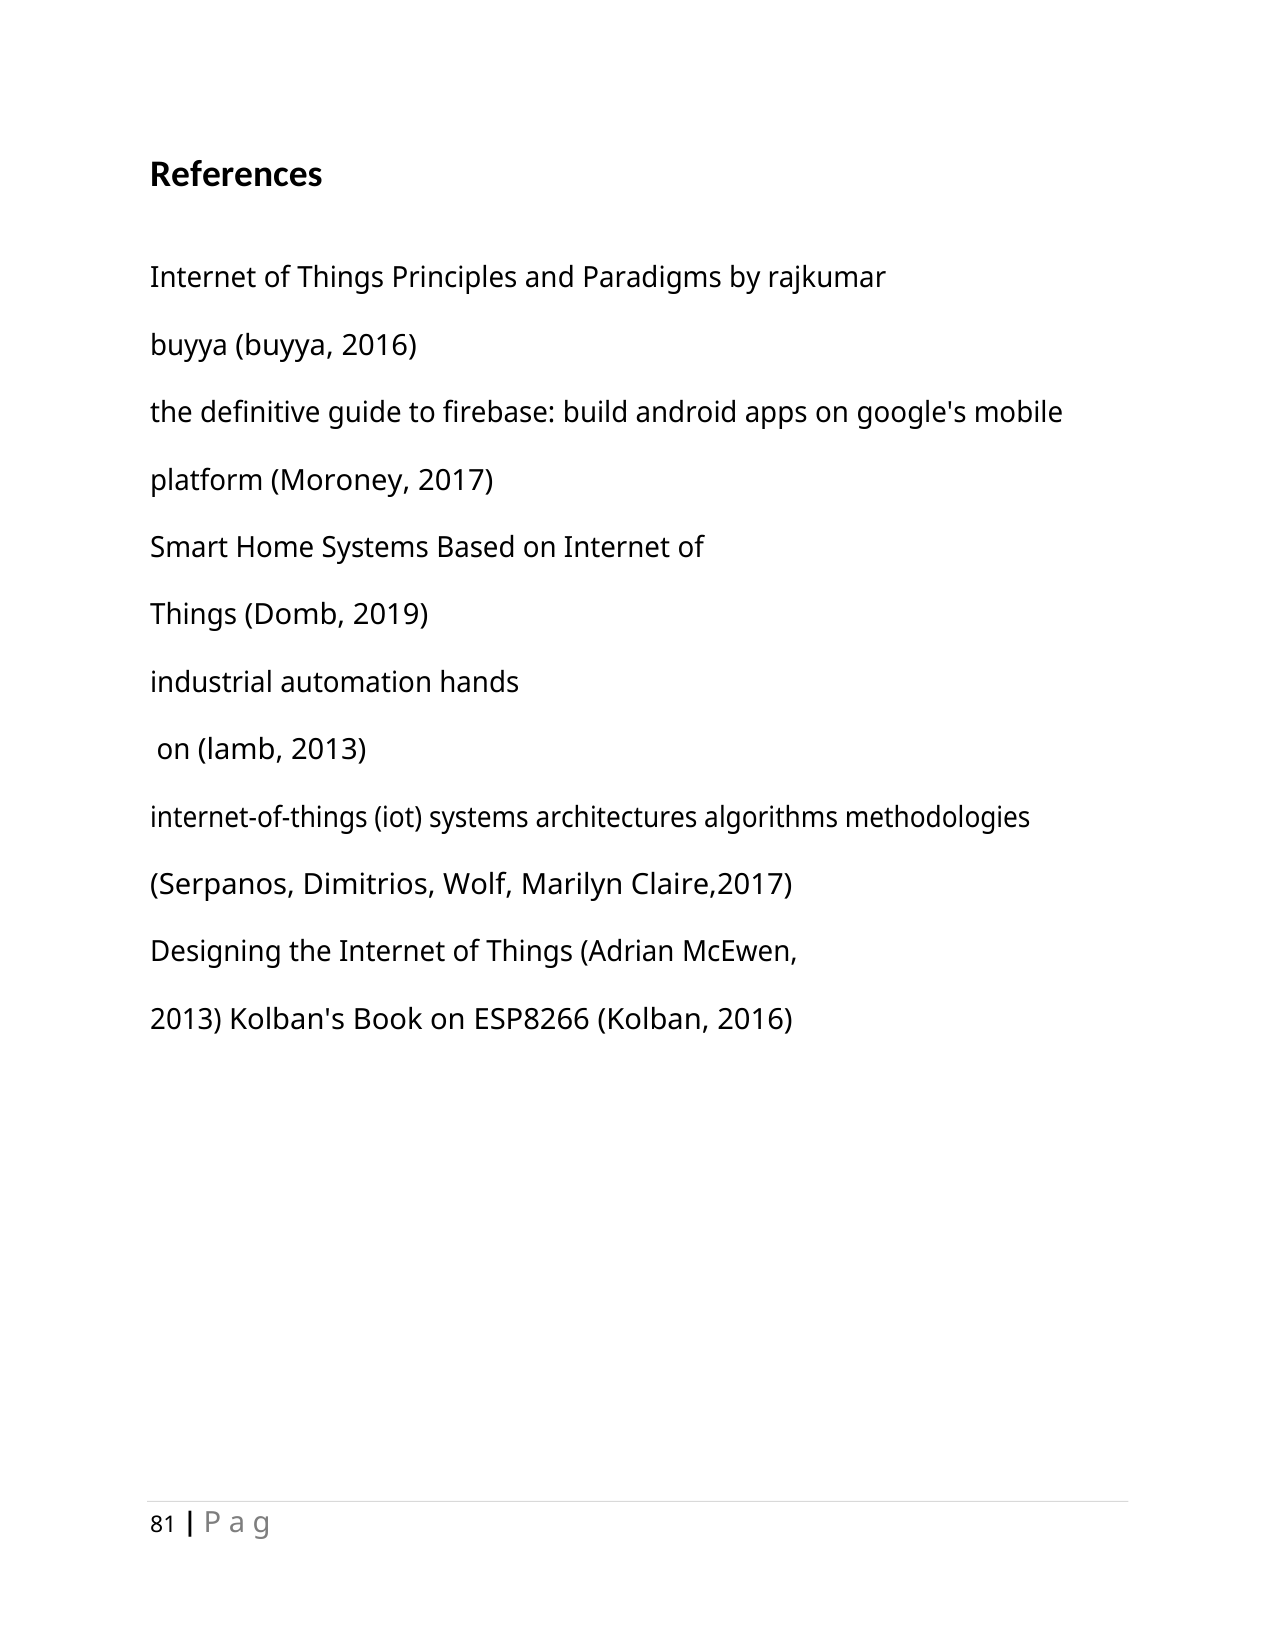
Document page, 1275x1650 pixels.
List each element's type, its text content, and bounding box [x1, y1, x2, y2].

text Internet of Things Principles and Paradigms by rajkumar buyya (buyya, 2016) [150, 257, 889, 364]
text internet-of-things (iot) systems architectures algorithms methodologies (Serpanos, Dimitrios, Wolf, Marilyn Claire,2017) [150, 796, 1108, 903]
text Smart Home Systems Based on Internet of Things (Domb, 2019) [150, 526, 735, 633]
text Designing the Internet of Things (Adrian McEwen, 2013) Kolban's Book on ESP8266 (Kolban, 2016) [150, 931, 813, 1038]
subtitle References [150, 150, 1235, 196]
text the definitive guide to firebase: build android apps on google's mobile platform (Moroney, 2017) [150, 391, 1087, 498]
text industrial automation hands on (lamb, 2013) [150, 661, 523, 768]
